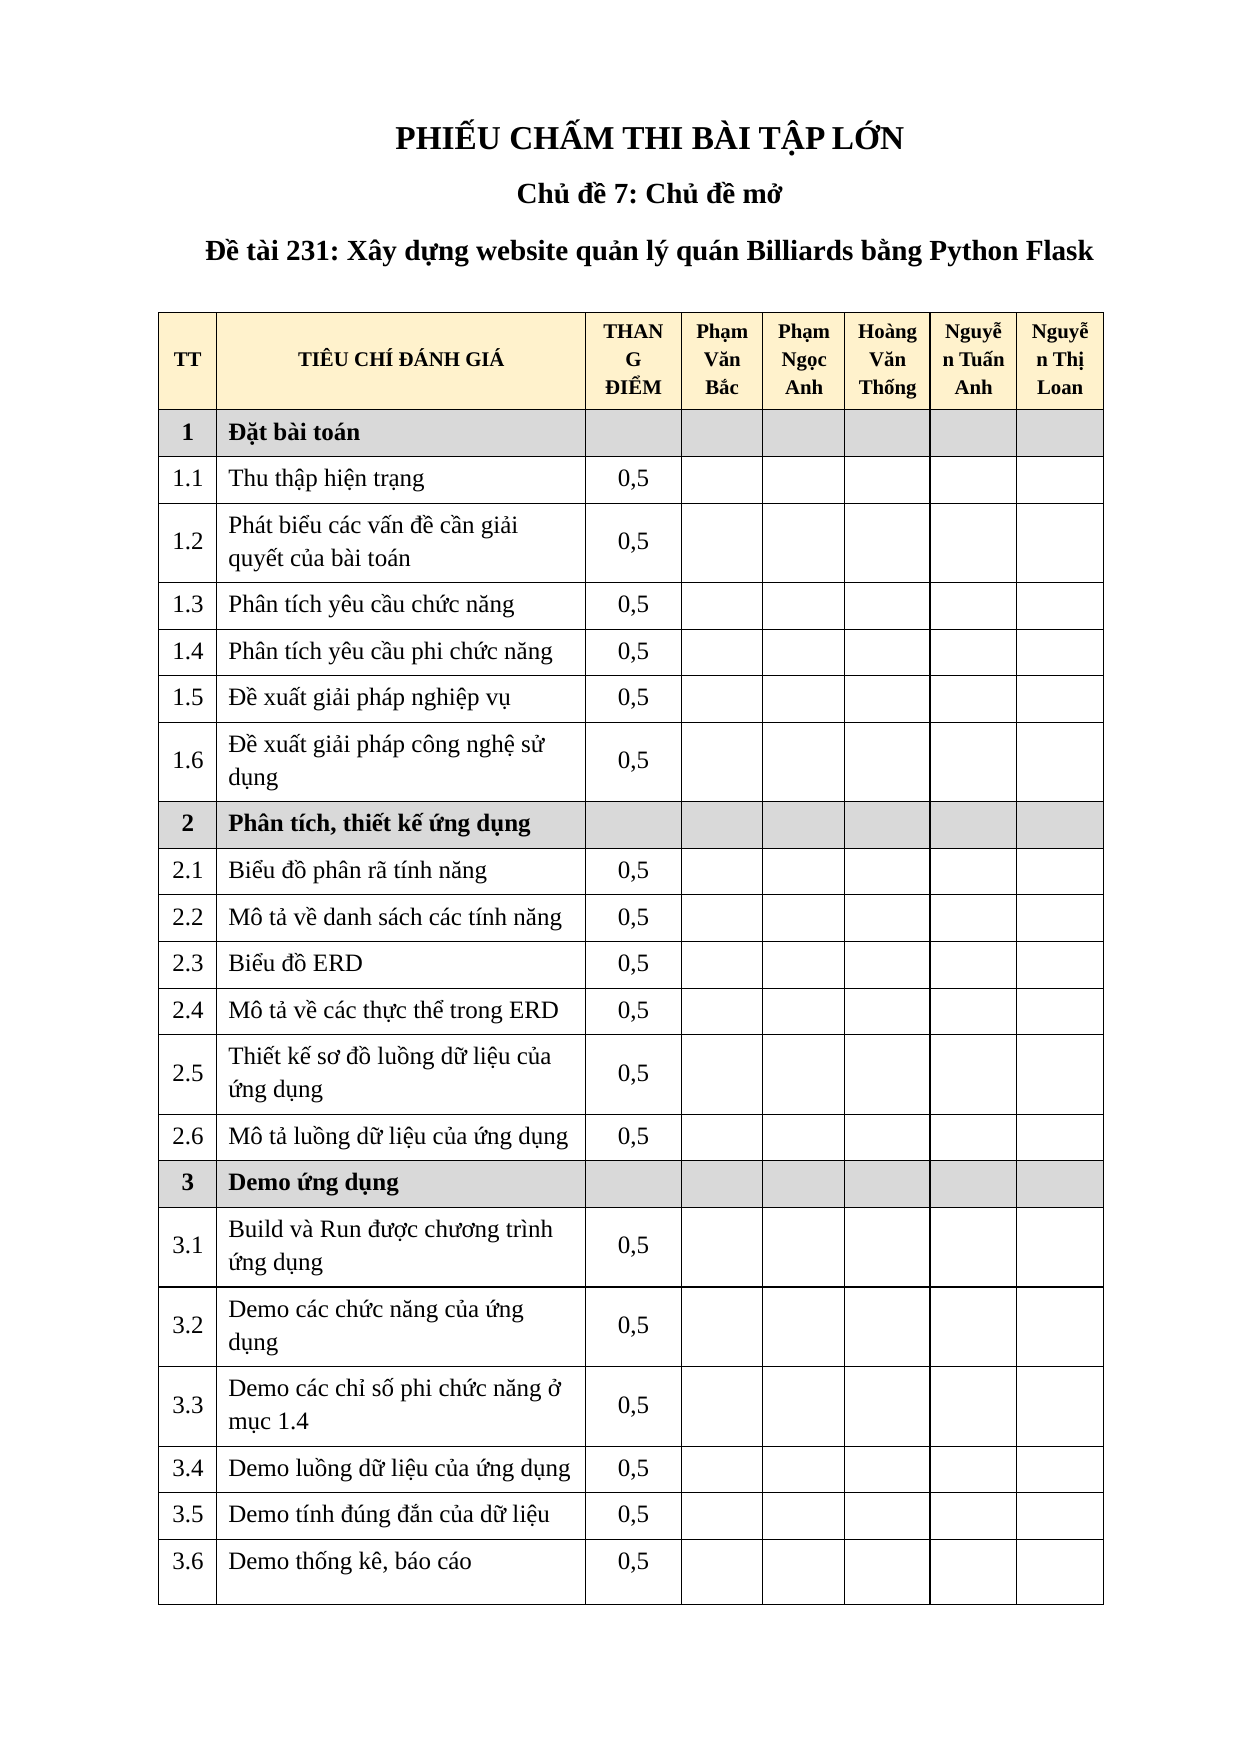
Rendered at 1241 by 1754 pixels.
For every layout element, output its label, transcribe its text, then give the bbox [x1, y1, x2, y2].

table_header Phạm Ngọc Anh [763, 313, 844, 409]
table_cell 2.4 [159, 989, 216, 1034]
table_cell [931, 1161, 1016, 1207]
table_cell [845, 849, 929, 894]
table_cell [763, 1161, 844, 1207]
table_header THANG ĐIỂM [586, 313, 681, 409]
table_cell Phát biểu các vấn đề cần giải quyết của bài toán [217, 504, 585, 582]
table_cell [845, 1288, 929, 1366]
table_cell [1017, 895, 1103, 941]
table_cell [763, 942, 844, 987]
table_cell Demo luồng dữ liệu của ứng dụng [217, 1447, 585, 1492]
table_cell [931, 1540, 1016, 1604]
table_cell [845, 1367, 929, 1446]
table_cell Demo tính đúng đắn của dữ liệu [217, 1493, 585, 1539]
table_cell [1017, 676, 1103, 722]
table_cell [931, 676, 1016, 722]
table_cell [845, 989, 929, 1034]
table_cell 0,5 [586, 676, 681, 722]
table_cell [931, 630, 1016, 675]
table_cell 0,5 [586, 1115, 681, 1160]
table_cell 2.5 [159, 1035, 216, 1114]
table_cell [931, 1493, 1016, 1539]
table_cell 1.2 [159, 504, 216, 582]
table_cell [931, 1115, 1016, 1160]
table_cell [845, 1115, 929, 1160]
table_cell 0,5 [586, 504, 681, 582]
table_cell 0,5 [586, 849, 681, 894]
table_cell Demo các chỉ số phi chức năng ở mục 1.4 [217, 1367, 585, 1446]
table_cell [586, 410, 681, 456]
table_cell [763, 583, 844, 628]
table_cell Mô tả về các thực thể trong ERD [217, 989, 585, 1034]
table_cell [682, 849, 762, 894]
table_cell [845, 1208, 929, 1286]
table_cell 3.3 [159, 1367, 216, 1446]
table_cell [1017, 989, 1103, 1034]
table_cell [845, 1035, 929, 1114]
table_cell 1.3 [159, 583, 216, 628]
table_cell 1.1 [159, 457, 216, 502]
table_cell [931, 723, 1016, 801]
table_cell 2.6 [159, 1115, 216, 1160]
table_cell 0,5 [586, 1447, 681, 1492]
table_cell [845, 504, 929, 582]
table_cell [763, 676, 844, 722]
table_cell [1017, 1540, 1103, 1604]
table_cell Phân tích yêu cầu chức năng [217, 583, 585, 628]
table_cell [682, 457, 762, 502]
table_cell 1.5 [159, 676, 216, 722]
table_cell [682, 504, 762, 582]
table_cell [763, 723, 844, 801]
table_cell Thu thập hiện trạng [217, 457, 585, 502]
table_cell [763, 1447, 844, 1492]
table_cell [845, 802, 929, 848]
table_cell [682, 1161, 762, 1207]
table_cell [1017, 1447, 1103, 1492]
table_cell 3.4 [159, 1447, 216, 1492]
table_cell [845, 942, 929, 987]
table_cell [845, 1540, 929, 1604]
table_cell [931, 1367, 1016, 1446]
table_cell Đề xuất giải pháp công nghệ sử dụng [217, 723, 585, 801]
table_cell [682, 1288, 762, 1366]
table_cell [1017, 1367, 1103, 1446]
table_cell [682, 723, 762, 801]
table_cell [931, 1208, 1016, 1286]
table_cell [682, 942, 762, 987]
table_header TIÊU CHÍ ĐÁNH GIÁ [217, 313, 585, 409]
table_cell Phân tích, thiết kế ứng dụng [217, 802, 585, 848]
table_cell [763, 1035, 844, 1114]
table_cell [931, 1288, 1016, 1366]
table_cell [763, 1288, 844, 1366]
table_cell 2.2 [159, 895, 216, 941]
table_cell 2 [159, 802, 216, 848]
table_cell [682, 802, 762, 848]
table_cell [845, 895, 929, 941]
table_cell [1017, 849, 1103, 894]
table_cell [1017, 802, 1103, 848]
table_cell [682, 1540, 762, 1604]
table_cell 0,5 [586, 895, 681, 941]
table_cell [763, 849, 844, 894]
table_cell [931, 849, 1016, 894]
table_cell 3.5 [159, 1493, 216, 1539]
table_cell [763, 1115, 844, 1160]
table_cell [763, 504, 844, 582]
table_header Hoàng Văn Thống [845, 313, 929, 409]
table_cell [763, 1208, 844, 1286]
table_header TT [159, 313, 216, 409]
table_cell 0,5 [586, 1493, 681, 1539]
text PHIẾU CHẤM THI BÀI TẬP LỚN [177, 118, 1122, 156]
table_cell Biểu đồ ERD [217, 942, 585, 987]
table_cell [1017, 1493, 1103, 1539]
table_cell [763, 630, 844, 675]
table_cell [1017, 942, 1103, 987]
table_cell [682, 1493, 762, 1539]
table_cell [931, 504, 1016, 582]
table_cell [931, 1447, 1016, 1492]
table_cell Demo thống kê, báo cáo [217, 1540, 585, 1604]
table_cell [763, 410, 844, 456]
table_cell [682, 630, 762, 675]
table_cell [682, 895, 762, 941]
table_cell [1017, 1115, 1103, 1160]
table_cell Mô tả về danh sách các tính năng [217, 895, 585, 941]
table_cell [682, 583, 762, 628]
table_cell [763, 895, 844, 941]
table_cell 3.6 [159, 1540, 216, 1604]
table_cell Build và Run được chương trình ứng dụng [217, 1208, 585, 1286]
table_cell [682, 1035, 762, 1114]
table_cell [1017, 457, 1103, 502]
table_cell [1017, 504, 1103, 582]
table_cell [682, 1115, 762, 1160]
table_cell 0,5 [586, 457, 681, 502]
table_header Nguyễn Thị Loan [1017, 313, 1103, 409]
table_cell Đặt bài toán [217, 410, 585, 456]
table_cell [845, 676, 929, 722]
table_cell 0,5 [586, 1035, 681, 1114]
table_cell [931, 942, 1016, 987]
table_cell [586, 802, 681, 848]
table_cell [1017, 1208, 1103, 1286]
table_cell 1.4 [159, 630, 216, 675]
table_cell [1017, 1161, 1103, 1207]
table_cell 2.1 [159, 849, 216, 894]
table_header Phạm Văn Bắc [682, 313, 762, 409]
table_cell [845, 1161, 929, 1207]
table_cell [763, 457, 844, 502]
text Chủ đề 7: Chủ đề mở [177, 176, 1122, 210]
table_cell 1.6 [159, 723, 216, 801]
table_cell [763, 802, 844, 848]
table_cell [931, 410, 1016, 456]
table_cell [763, 1367, 844, 1446]
table_cell [763, 1493, 844, 1539]
table_cell [1017, 723, 1103, 801]
table_cell [845, 1493, 929, 1539]
table_cell [845, 583, 929, 628]
table_cell Thiết kế sơ đồ luồng dữ liệu của ứng dụng [217, 1035, 585, 1114]
table_cell 0,5 [586, 723, 681, 801]
table_cell [682, 1208, 762, 1286]
table_cell [1017, 1288, 1103, 1366]
text Đề tài 231: Xây dựng website quản lý quán Billiards bằng Python Flask [177, 233, 1122, 266]
table_cell 3 [159, 1161, 216, 1207]
table_cell 0,5 [586, 1288, 681, 1366]
table_cell [1017, 583, 1103, 628]
table_cell 0,5 [586, 989, 681, 1034]
table_cell [931, 802, 1016, 848]
table_cell Đề xuất giải pháp nghiệp vụ [217, 676, 585, 722]
table_header Nguyễn Tuấn Anh [931, 313, 1016, 409]
table_cell [682, 989, 762, 1034]
table_cell Demo ứng dụng [217, 1161, 585, 1207]
table_cell [845, 630, 929, 675]
table_cell [931, 1035, 1016, 1114]
table_cell Mô tả luồng dữ liệu của ứng dụng [217, 1115, 585, 1160]
table_cell [845, 457, 929, 502]
table_cell [1017, 630, 1103, 675]
table_cell [931, 583, 1016, 628]
table_cell [682, 1447, 762, 1492]
table_cell Biểu đồ phân rã tính năng [217, 849, 585, 894]
table_cell 0,5 [586, 1208, 681, 1286]
table_cell Phân tích yêu cầu phi chức năng [217, 630, 585, 675]
table_cell [931, 989, 1016, 1034]
table_cell 0,5 [586, 942, 681, 987]
table_cell [682, 410, 762, 456]
table_cell [682, 1367, 762, 1446]
table_cell 1 [159, 410, 216, 456]
table_cell [1017, 1035, 1103, 1114]
table_cell [931, 457, 1016, 502]
table_cell 0,5 [586, 1540, 681, 1604]
table_cell Demo các chức năng của ứng dụng [217, 1288, 585, 1366]
table_cell 0,5 [586, 583, 681, 628]
table_cell 3.2 [159, 1288, 216, 1366]
table_cell 2.3 [159, 942, 216, 987]
table_cell [845, 1447, 929, 1492]
table_cell [763, 1540, 844, 1604]
table_cell [845, 410, 929, 456]
table_cell 0,5 [586, 630, 681, 675]
table_cell [682, 676, 762, 722]
table_cell 0,5 [586, 1367, 681, 1446]
table_cell [931, 895, 1016, 941]
table_cell [763, 989, 844, 1034]
table_cell [845, 723, 929, 801]
table_cell 3.1 [159, 1208, 216, 1286]
table_cell [1017, 410, 1103, 456]
table_cell [586, 1161, 681, 1207]
